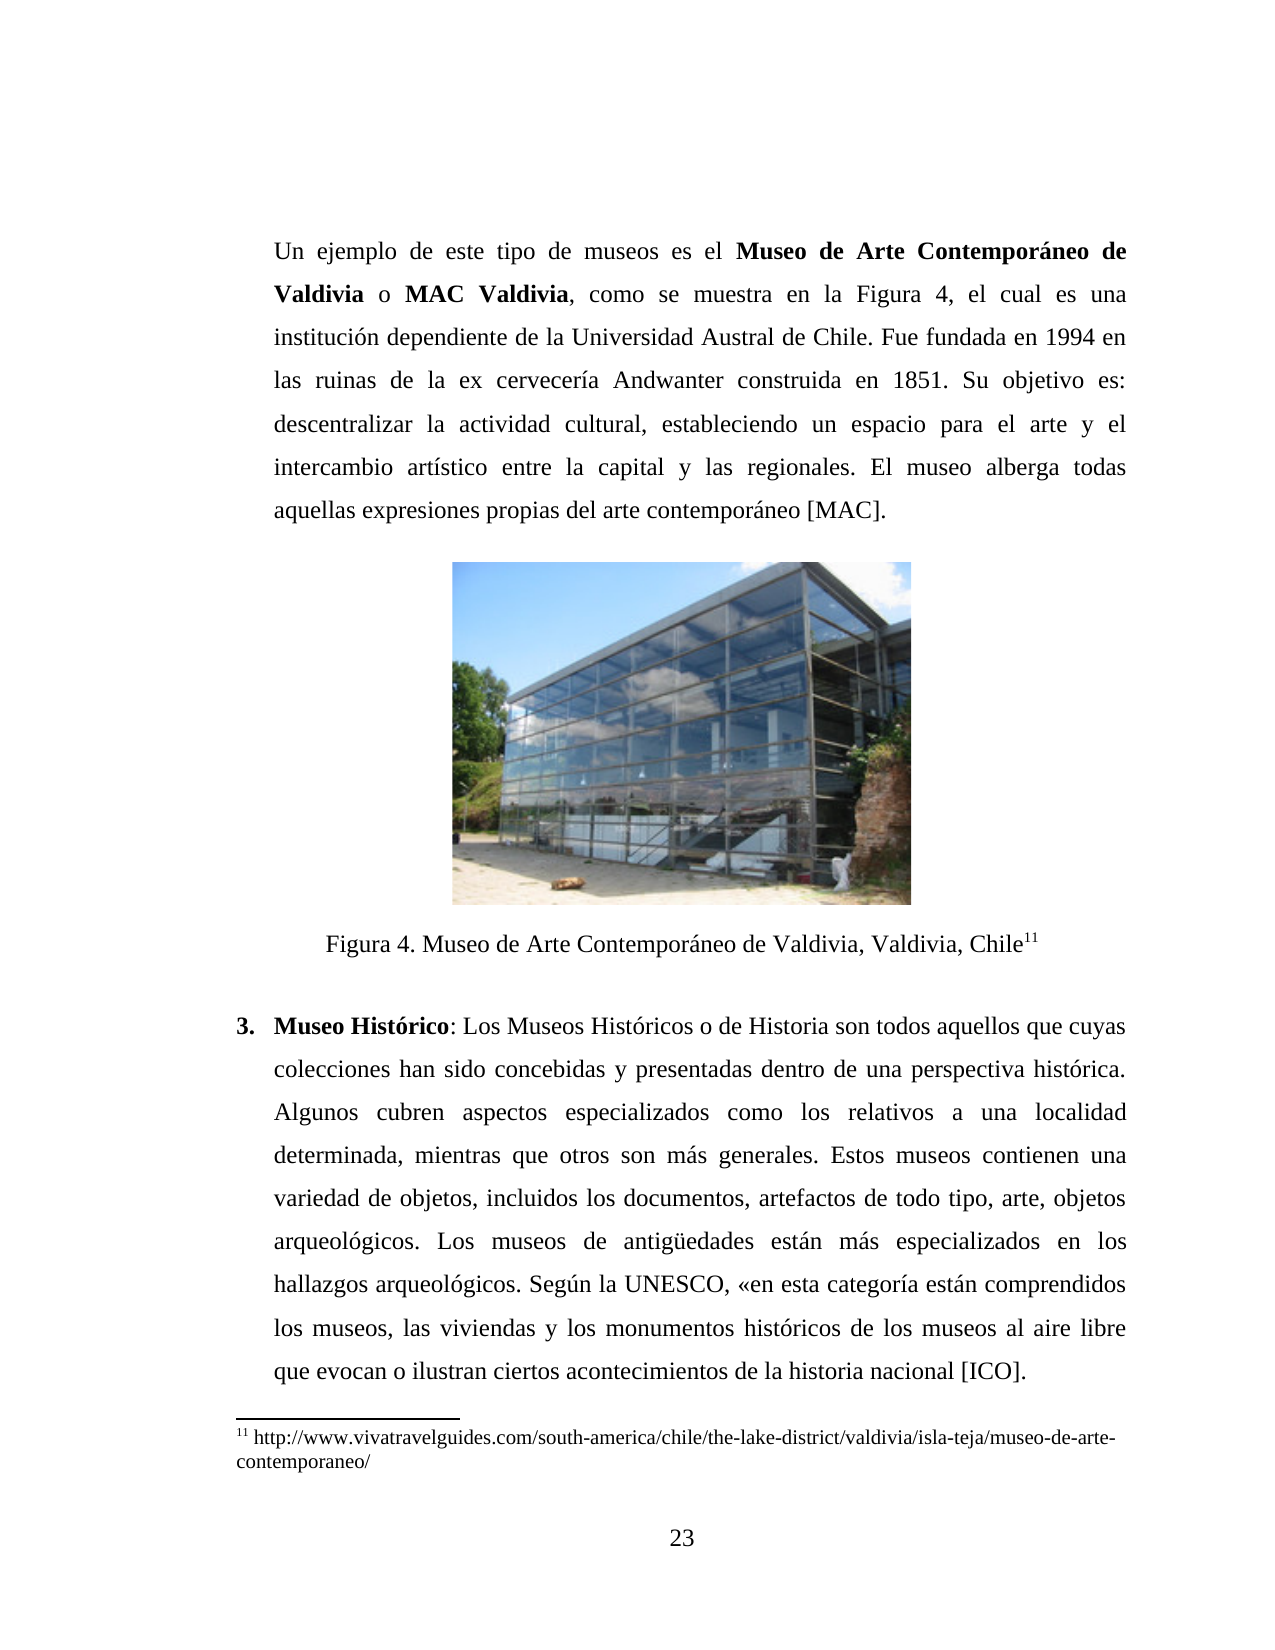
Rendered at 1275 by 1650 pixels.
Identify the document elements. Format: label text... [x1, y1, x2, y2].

picture [452, 562, 912, 905]
text Figura 4. Museo de Arte Contemporáneo de Valdivia, Valdivia, Chile [236, 929, 1127, 958]
list Museo Histórico: Los Museos Históricos o de Historia son todos aquellos que cuyas colecciones han sido concebidas y presentadas dentro de una perspectiva histórica. Algunos cubren aspectos especializados como los relativos a una localidad determinada, mientras que otros son más generales. Estos museos contienen una variedad de objetos, incluidos los documentos, artefactos de todo tipo, arte, objetos arqueológicos. Los museos de antigüedades están más especializados en los hallazgos arqueológicos. Según la UNESCO, «en esta categoría están comprendidos los museos, las viviendas y los monumentos históricos de los museos al aire libre que evocan o ilustran ciertos acontecimientos de la historia nacional [ICO]. [236, 1011, 1127, 1384]
list Un ejemplo de este tipo de museos es el Museo de Arte Contemporáneo de Valdivia o MAC Valdivia, como se muestra en la Figura 4, el cual es una institución dependiente de la Universidad Austral de Chile. Fue fundada en 1994 en las ruinas de la ex cervecería Andwanter construida en 1851. Su objetivo es: descentralizar la actividad cultural, estableciendo un espacio para el arte y el intercambio artístico entre la capital y las regionales. El museo alberga todas aquellas expresiones propias del arte contemporáneo [MAC]. [274, 236, 1127, 524]
